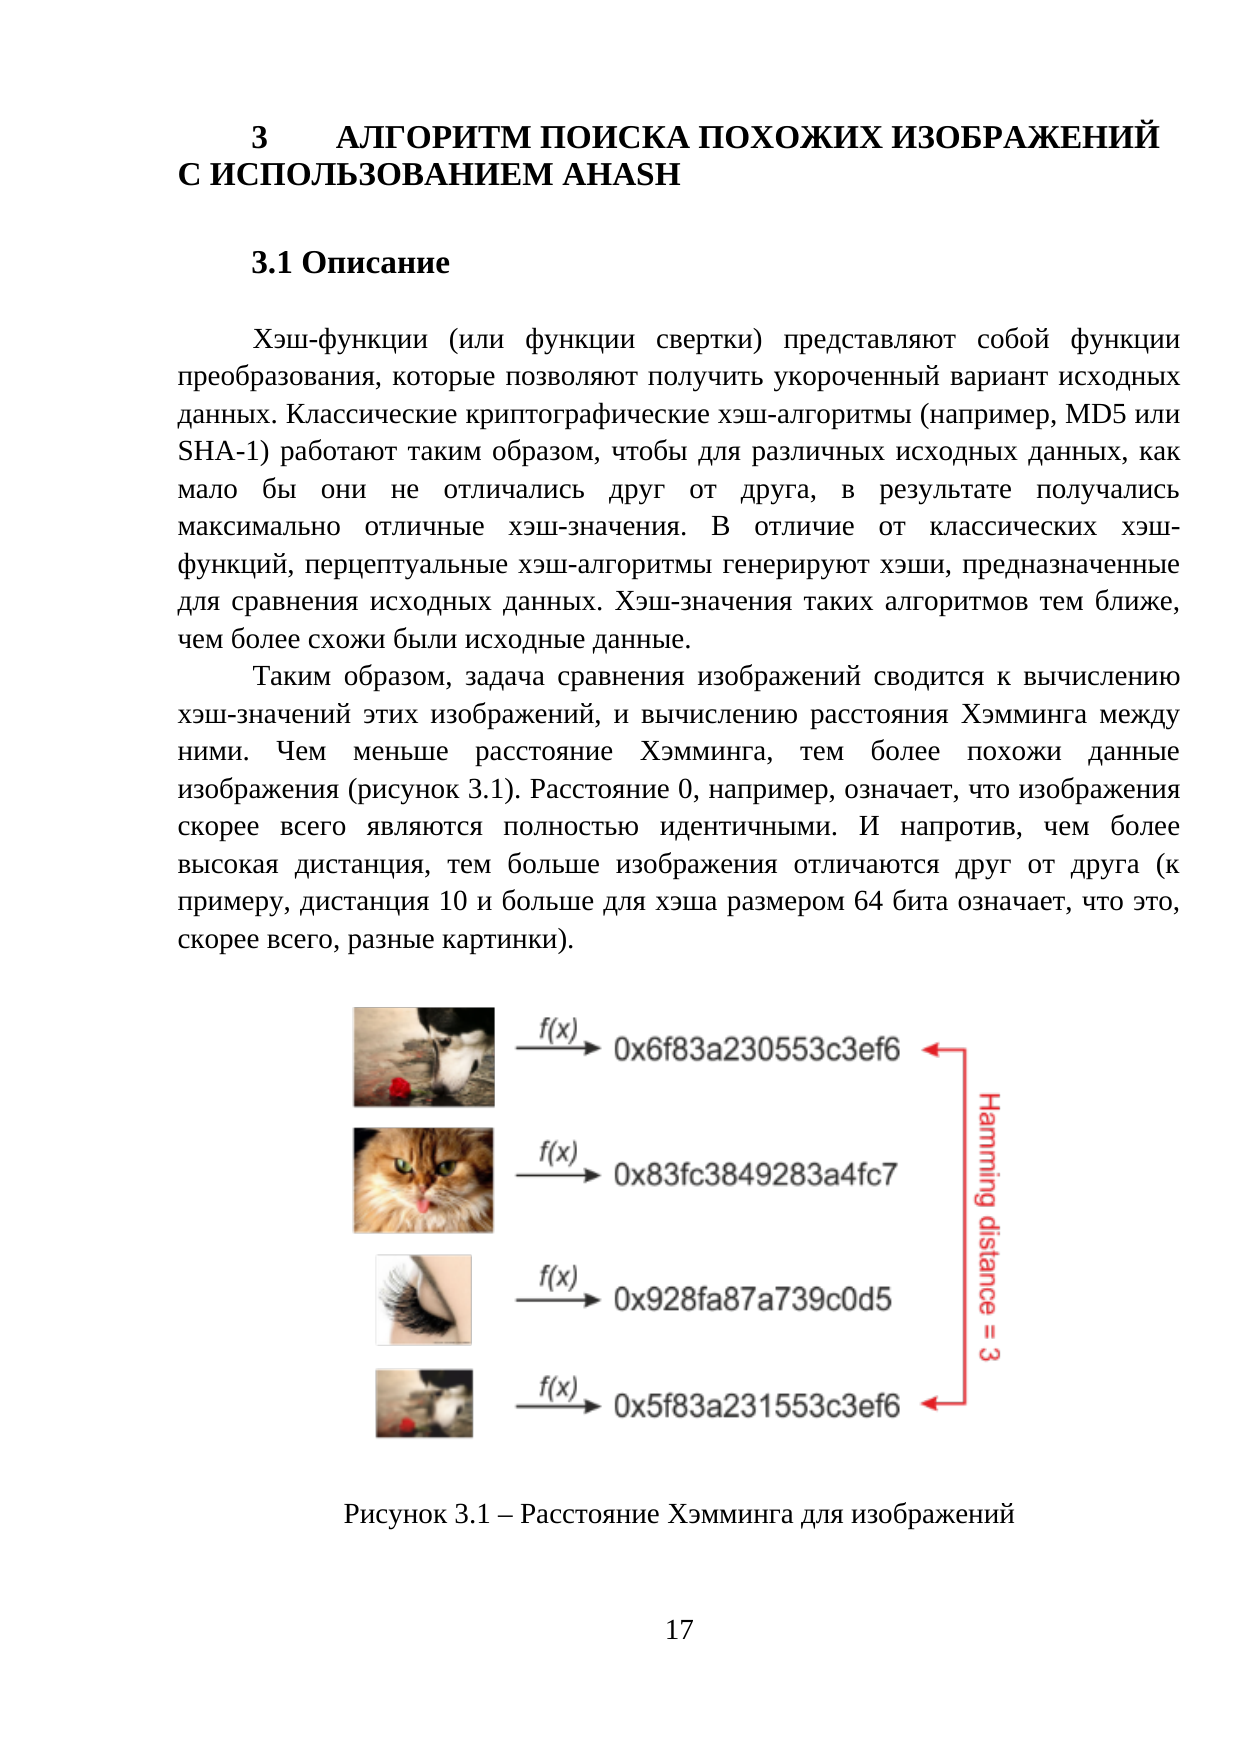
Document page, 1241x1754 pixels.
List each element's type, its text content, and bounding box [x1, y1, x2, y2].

list АЛГОРИТМ ПОИСКА ПОХОЖИХ ИЗОБРАЖЕНИЙ С ИСПОЛЬЗОВАНИЕМ AHASH [177, 118, 1181, 193]
text Хэш-функции (или функции свертки) представляют собой функции преобразования, которые позволяют получить укороченный вариант исходных данных. Классические криптографические хэш-алгоритмы (например, MD5 или SHA-1) работают таким образом, чтобы для различных исходных данных, как мало бы они не отличались друг от друга, в результате получались максимально отличные хэш-значения. В отличие от классических хэш-функций, перцептуальные хэш-алгоритмы генерируют хэши, предназначенные для сравнения исходных данных. Хэш-значения таких алгоритмов тем ближе, чем более схожи были исходные данные. [177, 318, 1181, 656]
text Рисунок 3.1 – Расстояние Хэмминга для изображений [177, 1497, 1181, 1530]
subtitle 3.1 Описание [177, 243, 1181, 281]
text Таким образом, задача сравнения изображений сводится к вычислению хэш-значений этих изображений, и вычислению расстояния Хэмминга между ними. Чем меньше расстояние Хэмминга, тем более похожи данные изображения (рисунок 3.1). Расстояние 0, например, означает, что изображения скорее всего являются полностью идентичными. И напротив, чем более высокая дистанция, тем больше изображения отличаются друг от друга (к примеру, дистанция 10 и больше для хэша размером 64 бита означает, что это, скорее всего, разные картинки). [177, 656, 1181, 956]
picture [312, 976, 1047, 1476]
